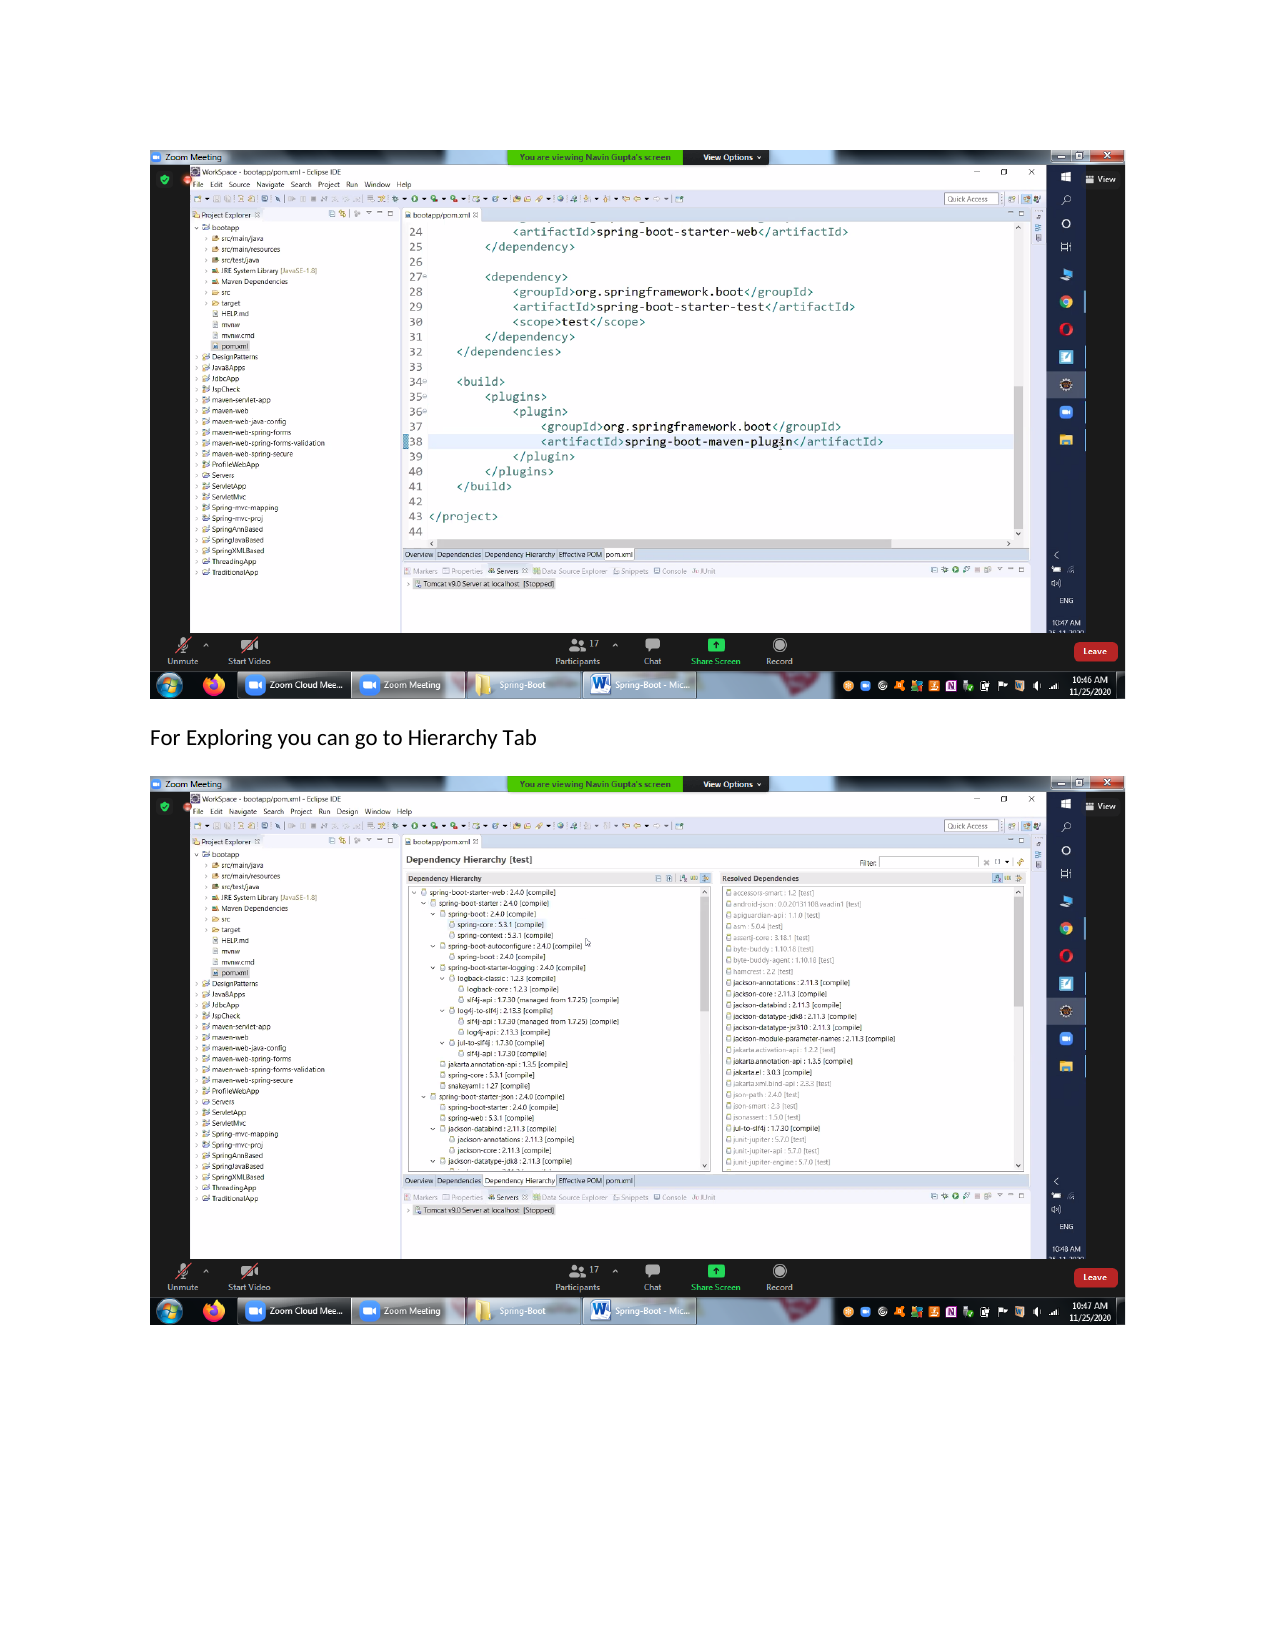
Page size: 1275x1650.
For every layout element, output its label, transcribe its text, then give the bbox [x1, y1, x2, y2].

picture [150, 150, 1125, 699]
text For Exploring you can go to Hierarchy Tab [150, 723, 1125, 751]
picture [150, 776, 1125, 1325]
